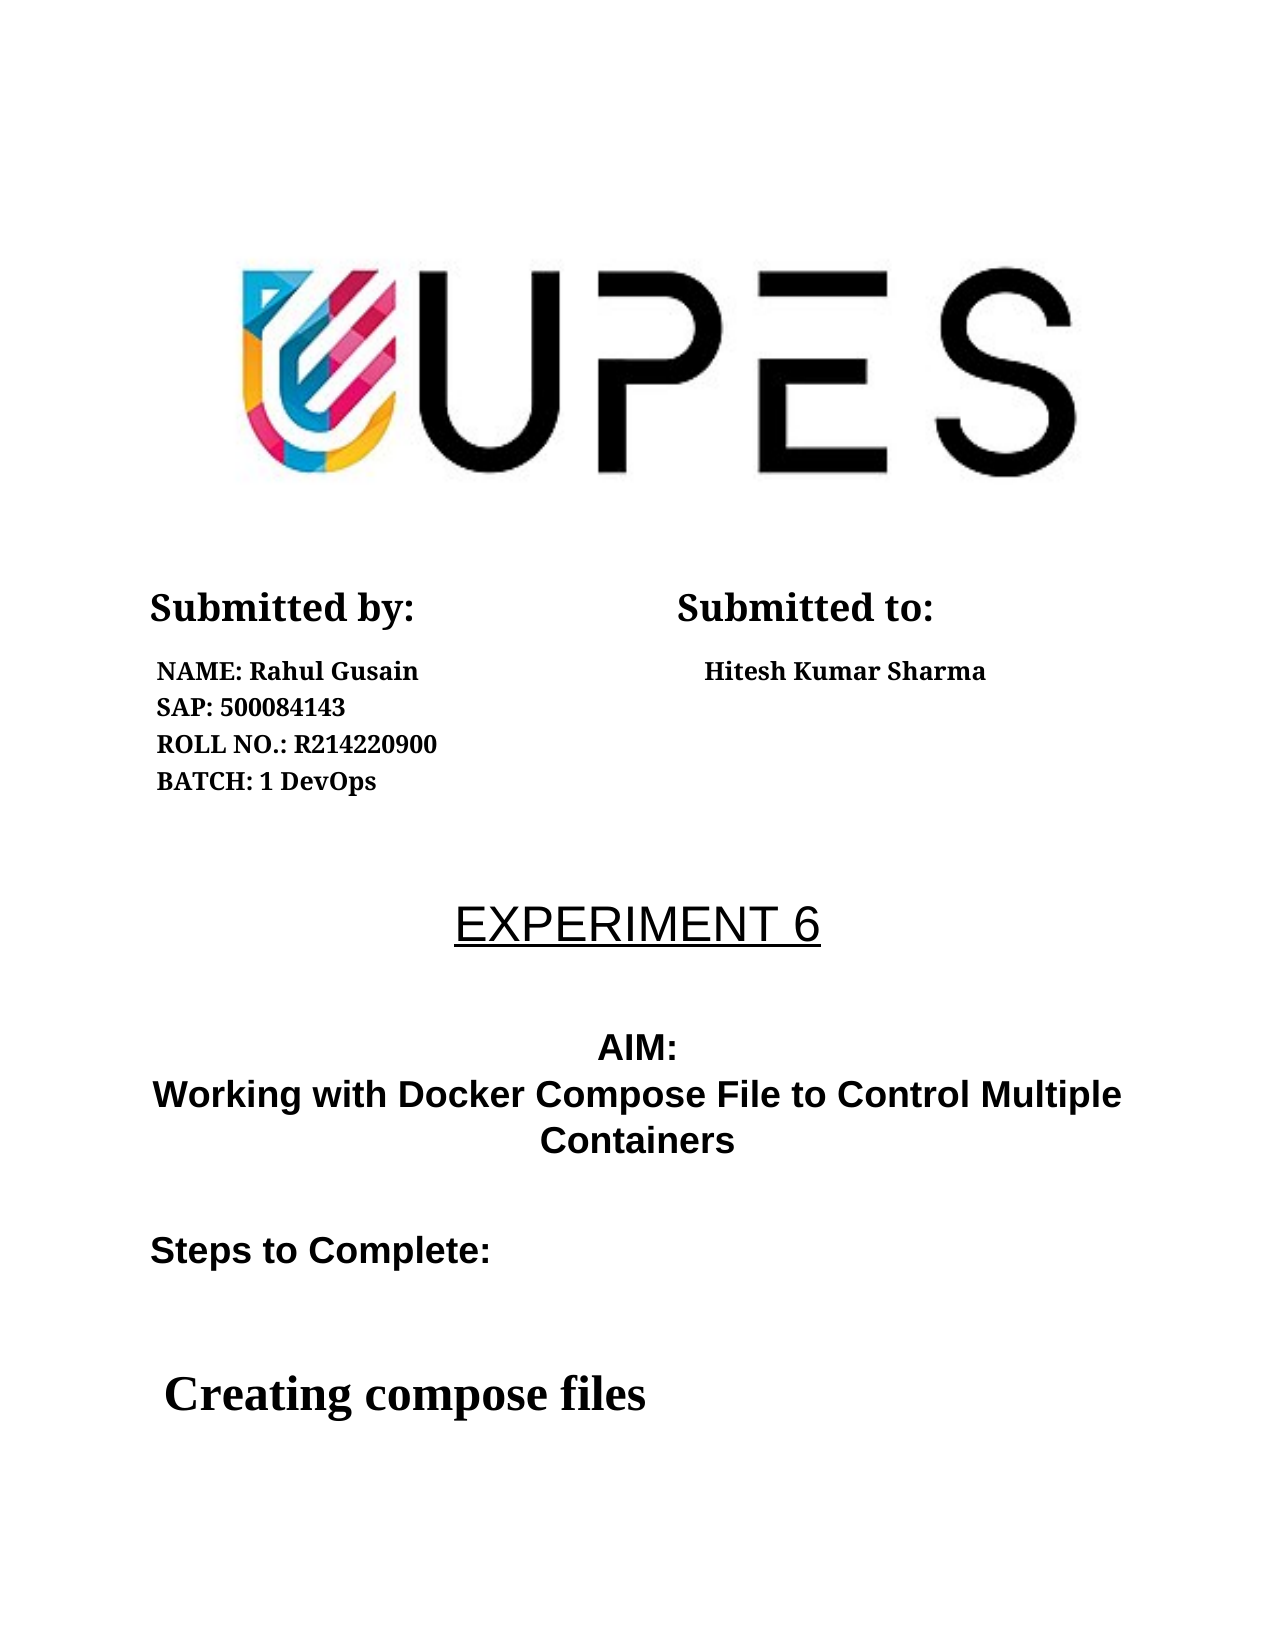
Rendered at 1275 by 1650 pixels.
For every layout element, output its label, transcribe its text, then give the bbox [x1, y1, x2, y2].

text Submitted by: Submitted to: [150, 581, 1125, 632]
subtitle Creating compose files [163, 1363, 1125, 1421]
text EXPERIMENT 6 [150, 894, 1125, 951]
text AIM: Working with Docker Compose File to Control Multiple Containers [150, 1026, 1125, 1162]
text NAME: Rahul Gusain Hitesh Kumar Sharma SAP: 500084143 ROLL NO.: R214220900 BATCH: 1 DevOps [150, 653, 1125, 797]
text Steps to Complete: [150, 1229, 1125, 1272]
